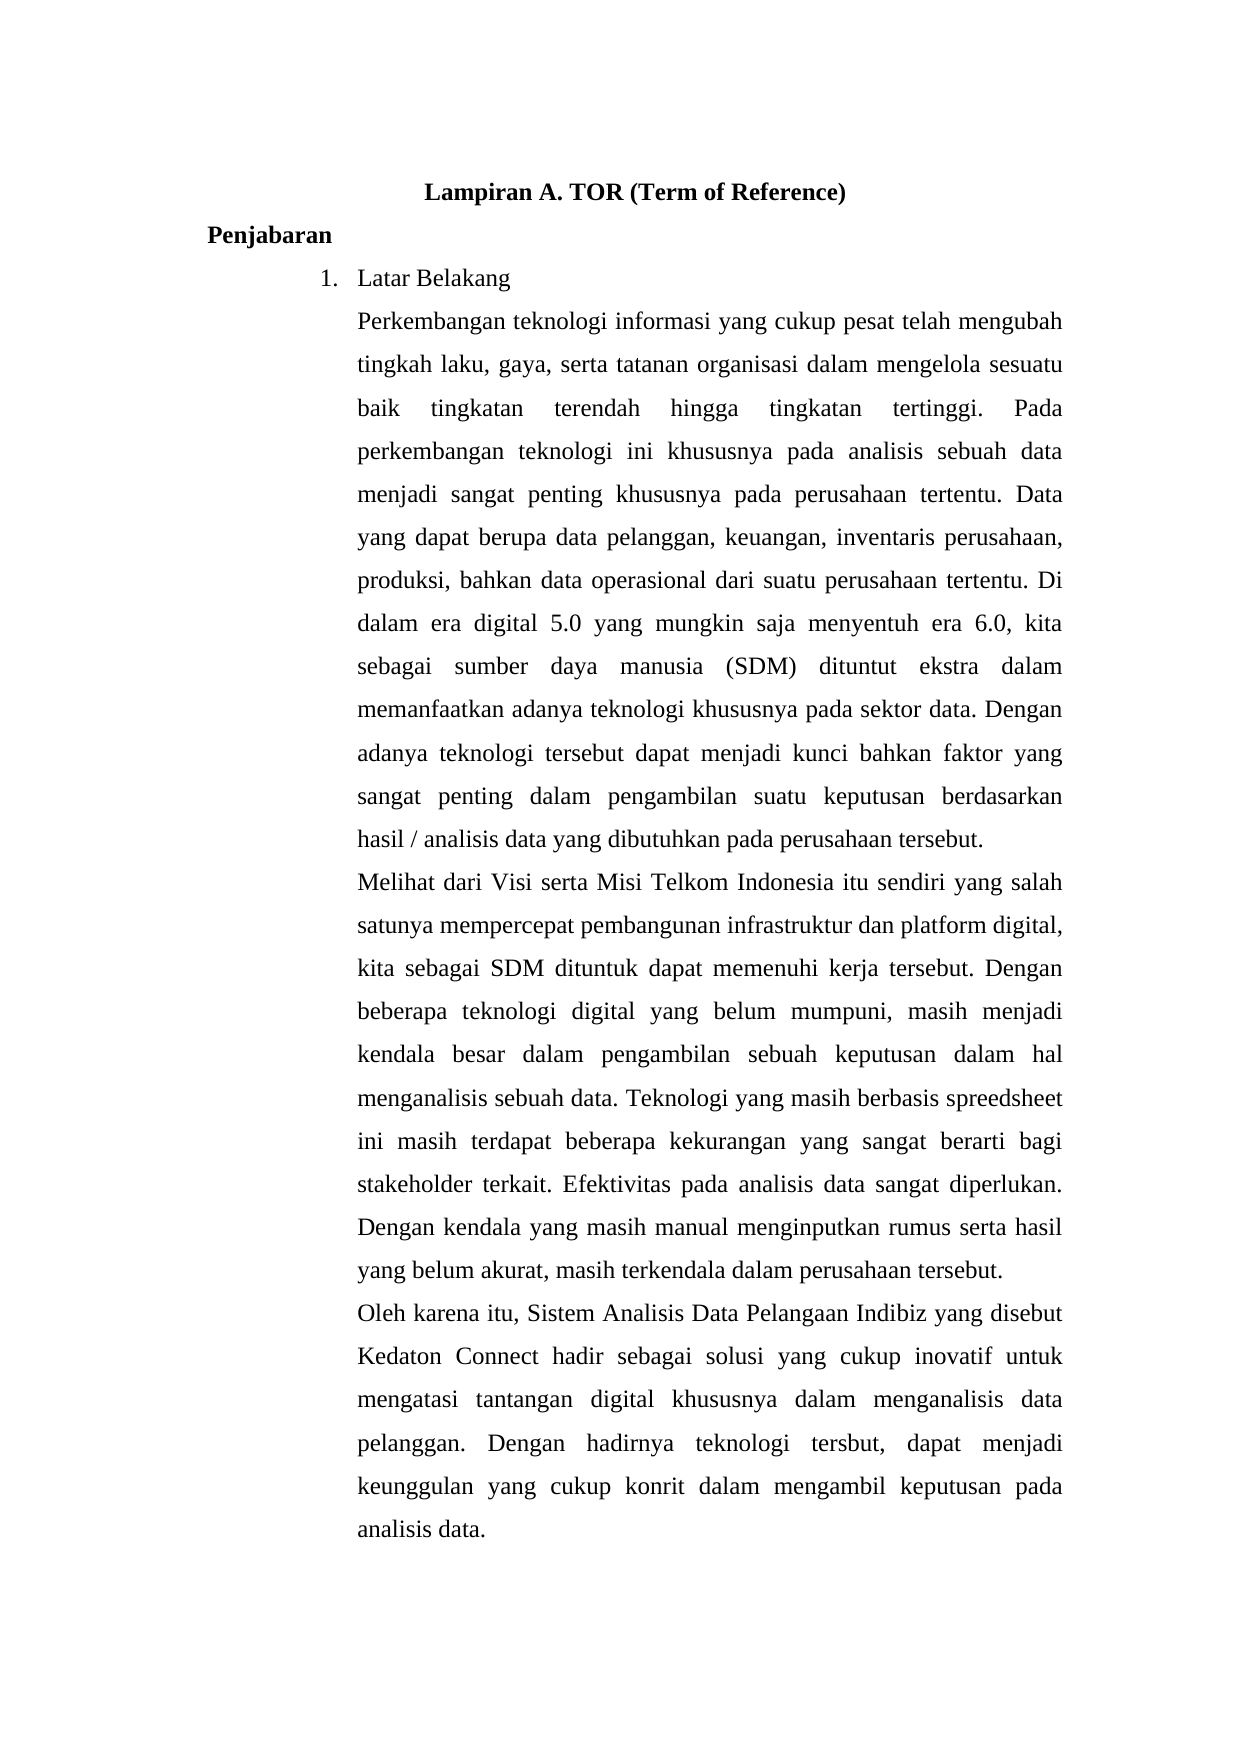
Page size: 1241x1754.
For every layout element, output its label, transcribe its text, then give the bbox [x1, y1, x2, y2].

text Penjabaran [207, 220, 1063, 249]
list Melihat dari Visi serta Misi Telkom Indonesia itu sendiri yang salah satunya mempercepat pembangunan infrastruktur dan platform digital, kita sebagai SDM dituntuk dapat memenuhi kerja tersebut. Dengan beberapa teknologi digital yang belum mumpuni, masih menjadi kendala besar dalam pengambilan sebuah keputusan dalam hal menganalisis sebuah data. Teknologi yang masih berbasis spreedsheet ini masih terdapat beberapa kekurangan yang sangat berarti bagi stakeholder terkait. Efektivitas pada analisis data sangat diperlukan. Dengan kendala yang masih manual menginputkan rumus serta hasil yang belum akurat, masih terkendala dalam perusahaan tersebut. [357, 867, 1063, 1284]
subtitle Lampiran A. TOR (Term of Reference) [207, 177, 1063, 206]
list Oleh karena itu, Sistem Analisis Data Pelangaan Indibiz yang disebut Kedaton Connect hadir sebagai solusi yang cukup inovatif untuk mengatasi tantangan digital khususnya dalam menganalisis data pelanggan. Dengan hadirnya teknologi tersbut, dapat menjadi keunggulan yang cukup konrit dalam mengambil keputusan pada analisis data. [357, 1298, 1063, 1543]
list Perkembangan teknologi informasi yang cukup pesat telah mengubah tingkah laku, gaya, serta tatanan organisasi dalam mengelola sesuatu baik tingkatan terendah hingga tingkatan tertinggi. Pada perkembangan teknologi ini khususnya pada analisis sebuah data menjadi sangat penting khususnya pada perusahaan tertentu. Data yang dapat berupa data pelanggan, keuangan, inventaris perusahaan, produksi, bahkan data operasional dari suatu perusahaan tertentu. Di dalam era digital 5.0 yang mungkin saja menyentuh era 6.0, kita sebagai sumber daya manusia (SDM) dituntut ekstra dalam memanfaatkan adanya teknologi khususnya pada sektor data. Dengan adanya teknologi tersebut dapat menjadi kunci bahkan faktor yang sangat penting dalam pengambilan suatu keputusan berdasarkan hasil / analisis data yang dibutuhkan pada perusahaan tersebut. [357, 306, 1063, 853]
list Latar Belakang [319, 263, 1063, 292]
